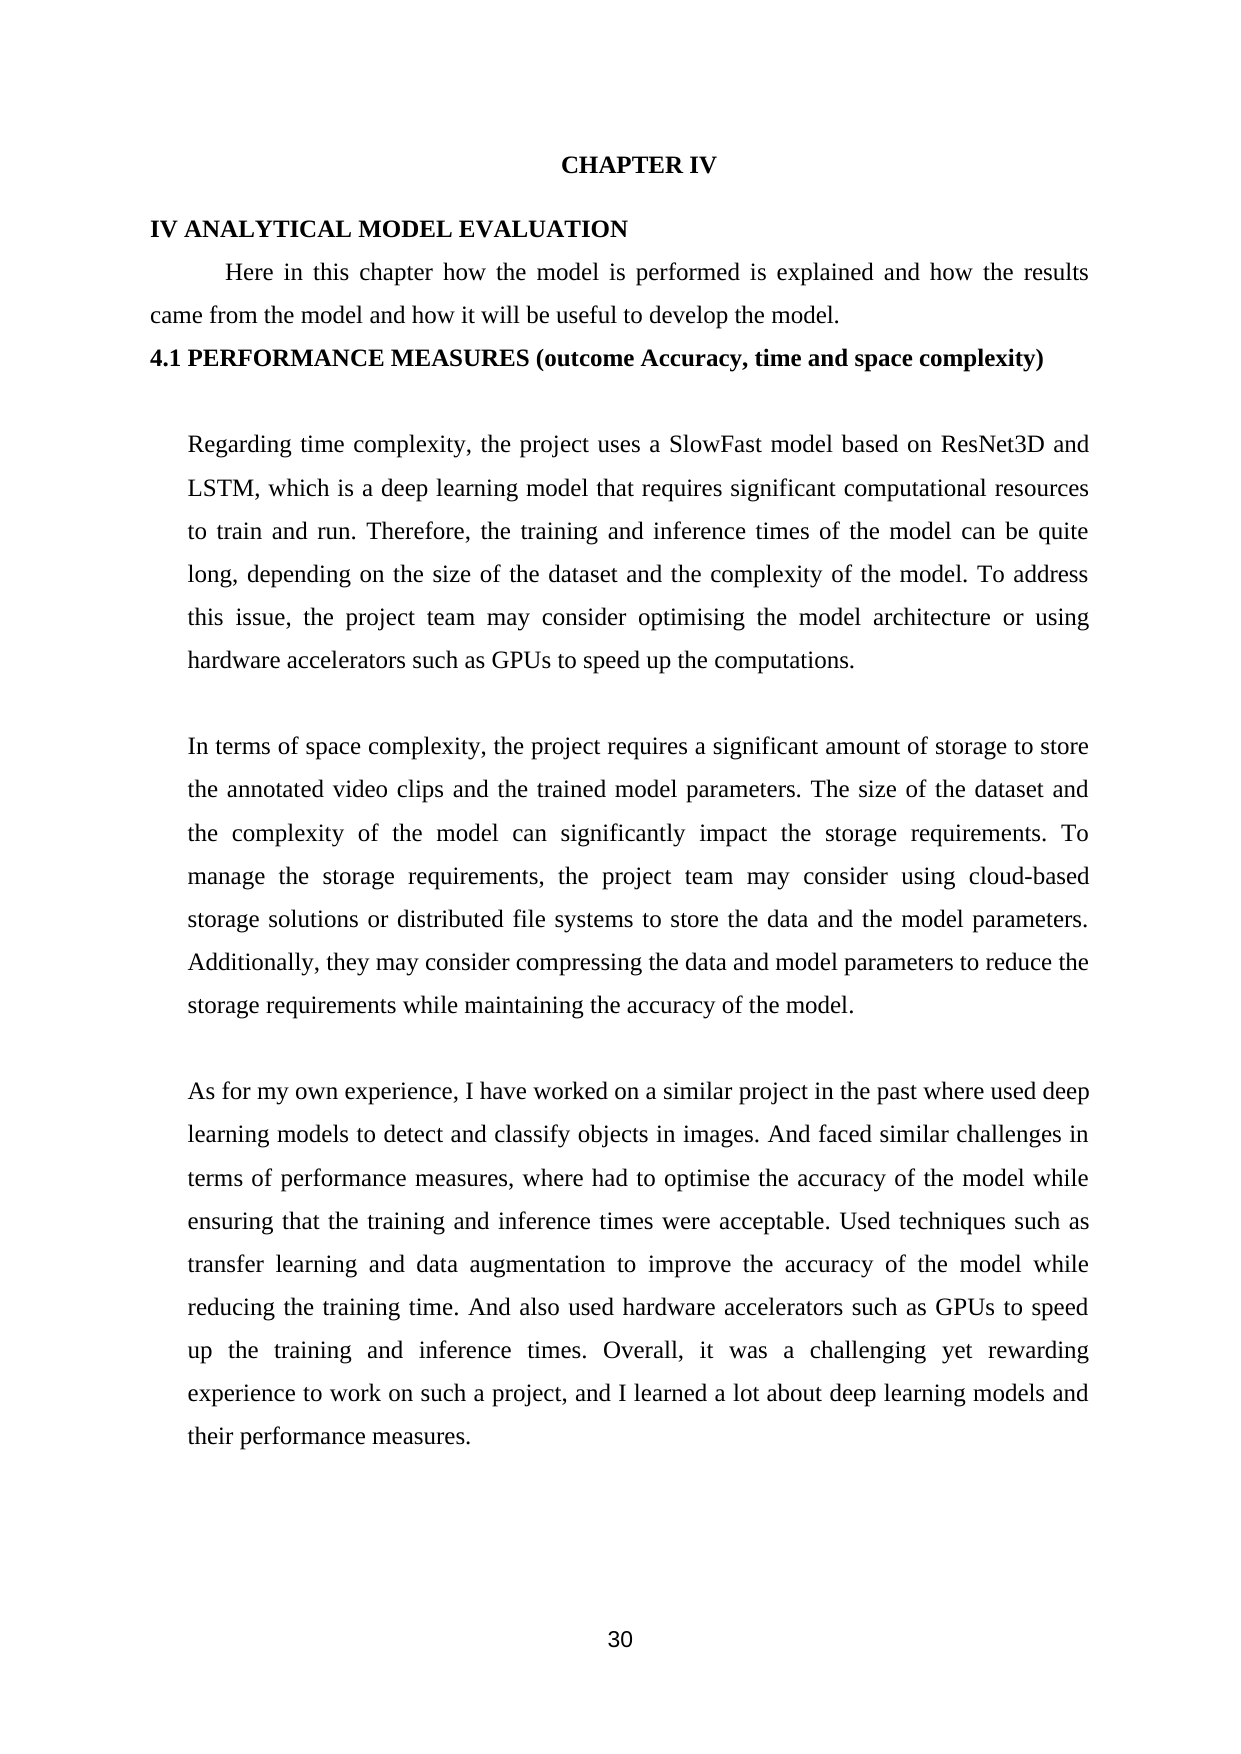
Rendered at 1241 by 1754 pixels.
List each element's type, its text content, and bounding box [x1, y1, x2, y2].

text Regarding time complexity, the project uses a SlowFast model based on ResNet3D and LSTM, which is a deep learning model that requires significant computational resources to train and run. Therefore, the training and inference times of the model can be quite long, depending on the size of the dataset and the complexity of the model. To address this issue, the project team may consider optimising the model architecture or using hardware accelerators such as GPUs to speed up the computations. [187, 429, 1090, 674]
list PERFORMANCE MEASURES (outcome Accuracy, time and space complexity) [150, 343, 1090, 372]
text As for my own experience, I have worked on a similar project in the past where used deep learning models to detect and classify objects in images. And faced similar challenges in terms of performance measures, where had to optimise the accuracy of the model while ensuring that the training and inference times were acceptable. Used techniques such as transfer learning and data augmentation to improve the accuracy of the model while reducing the training time. And also used hardware accelerators such as GPUs to speed up the training and inference times. Overall, it was a challenging yet rewarding experience to work on such a project, and I learned a lot about deep learning models and their performance measures. [187, 1076, 1090, 1450]
text In terms of space complexity, the project requires a significant amount of storage to store the annotated video clips and the trained model parameters. The size of the dataset and the complexity of the model can significantly impact the storage requirements. To manage the storage requirements, the project team may consider using cloud-based storage solutions or distributed file systems to store the data and the model parameters. Additionally, they may consider compressing the data and model parameters to reduce the storage requirements while maintaining the accuracy of the model. [187, 731, 1090, 1019]
text CHAPTER IV [187, 150, 1090, 179]
text Here in this chapter how the model is performed is explained and how the results came from the model and how it will be useful to develop the model. [150, 257, 1090, 329]
text IV ANALYTICAL MODEL EVALUATION [150, 214, 1090, 243]
